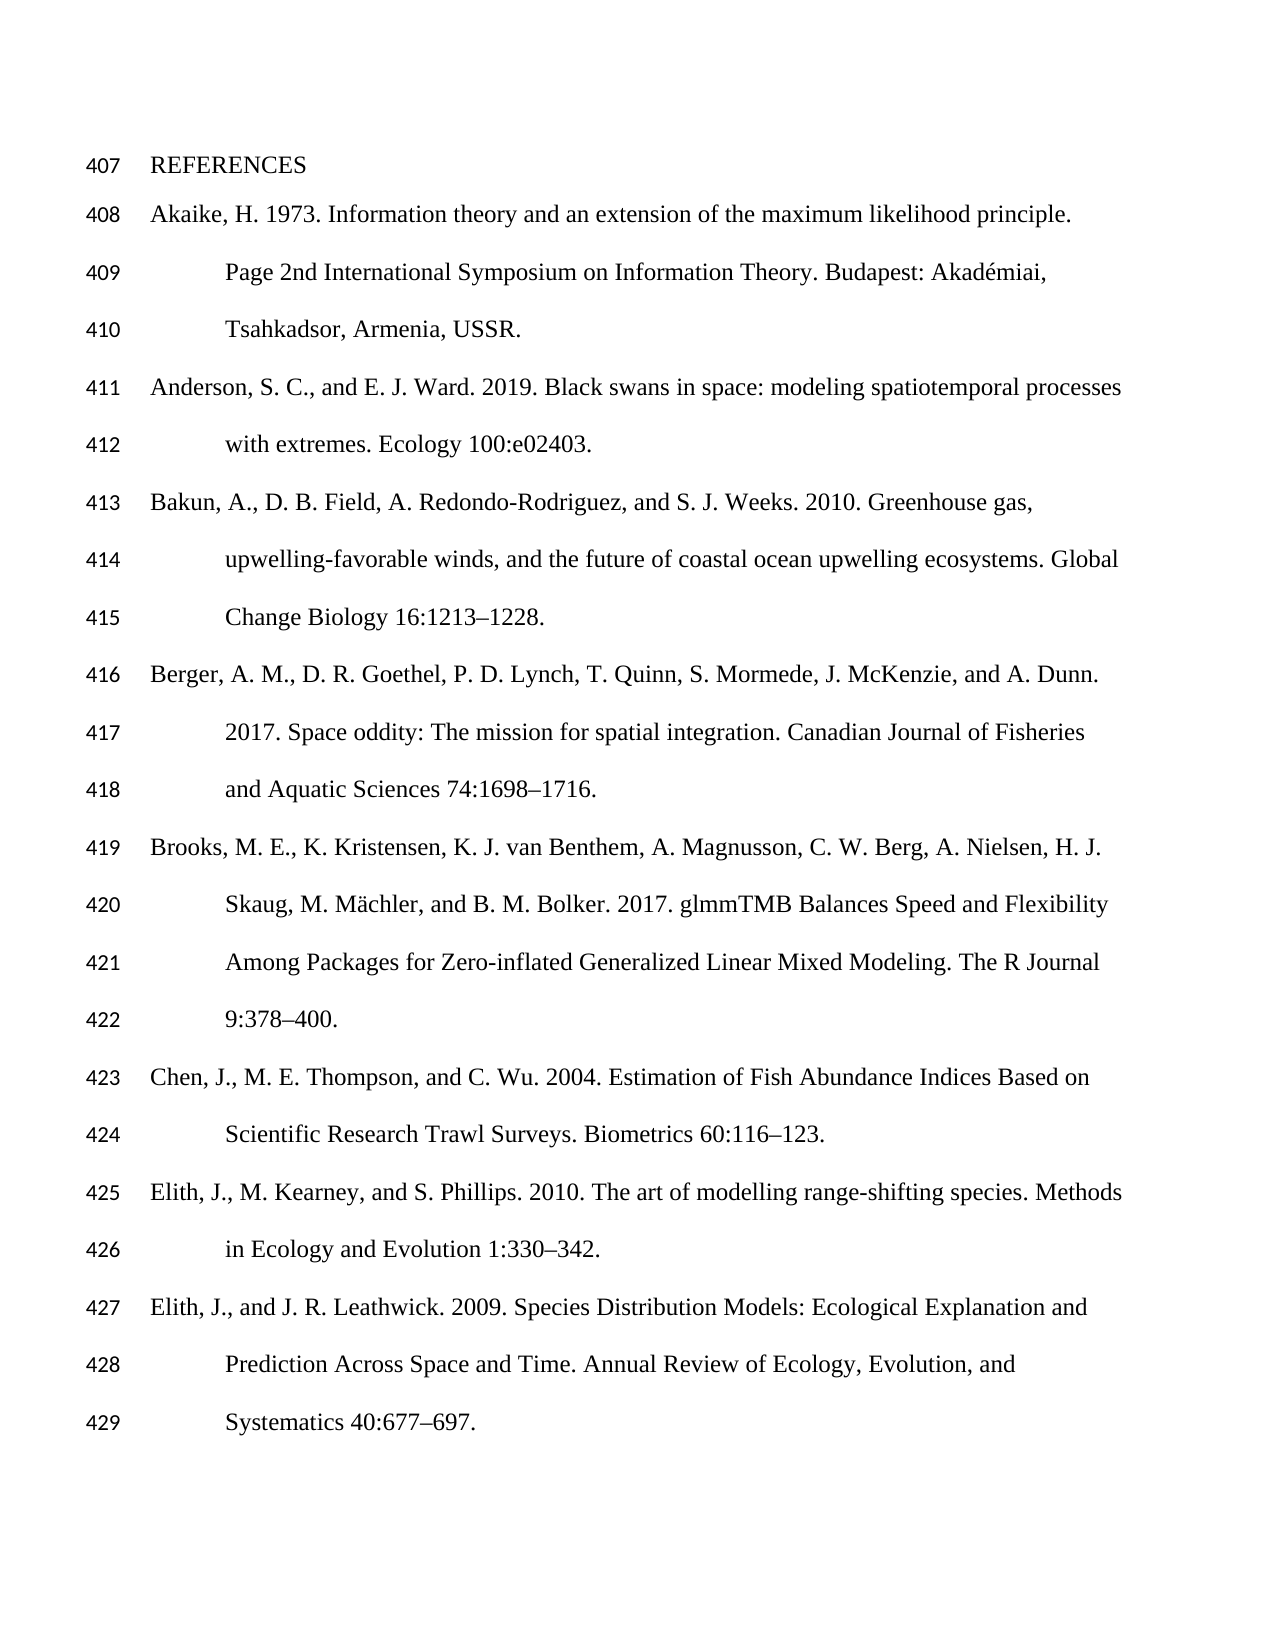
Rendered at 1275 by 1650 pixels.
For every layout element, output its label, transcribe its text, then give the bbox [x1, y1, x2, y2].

text REFERENCES [150, 150, 1125, 179]
text Chen, J., M. E. Thompson, and C. Wu. 2004. Estimation of Fish Abundance Indices Based on Scientific Research Trawl Surveys. Biometrics 60:116–123. [150, 1062, 1125, 1148]
text Anderson, S. C., and E. J. Ward. 2019. Black swans in space: modeling spatiotemporal processes with extremes. Ecology 100:e02403. [150, 372, 1125, 458]
text Berger, A. M., D. R. Goethel, P. D. Lynch, T. Quinn, S. Mormede, J. McKenzie, and A. Dunn. 2017. Space oddity: The mission for spatial integration. Canadian Journal of Fisheries and Aquatic Sciences 74:1698–1716. [150, 659, 1125, 803]
text Akaike, H. 1973. Information theory and an extension of the maximum likelihood principle. Page 2nd International Symposium on Information Theory. Budapest: Akadémiai, Tsahkadsor, Armenia, USSR. [150, 198, 1125, 343]
text Brooks, M. E., K. Kristensen, K. J. van Benthem, A. Magnusson, C. W. Berg, A. Nielsen, H. J. Skaug, M. Mächler, and B. M. Bolker. 2017. glmmTMB Balances Speed and Flexibility Among Packages for Zero-inflated Generalized Linear Mixed Modeling. The R Journal 9:378–400. [150, 832, 1125, 1033]
text Bakun, A., D. B. Field, A. Redondo-Rodriguez, and S. J. Weeks. 2010. Greenhouse gas, upwelling-favorable winds, and the future of coastal ocean upwelling ecosystems. Global Change Biology 16:1213–1228. [150, 487, 1125, 631]
text Elith, J., and J. R. Leathwick. 2009. Species Distribution Models: Ecological Explanation and Prediction Across Space and Time. Annual Review of Ecology, Evolution, and Systematics 40:677–697. [150, 1292, 1125, 1436]
text Elith, J., M. Kearney, and S. Phillips. 2010. The art of modelling range-shifting species. Methods in Ecology and Evolution 1:330–342. [150, 1177, 1125, 1263]
